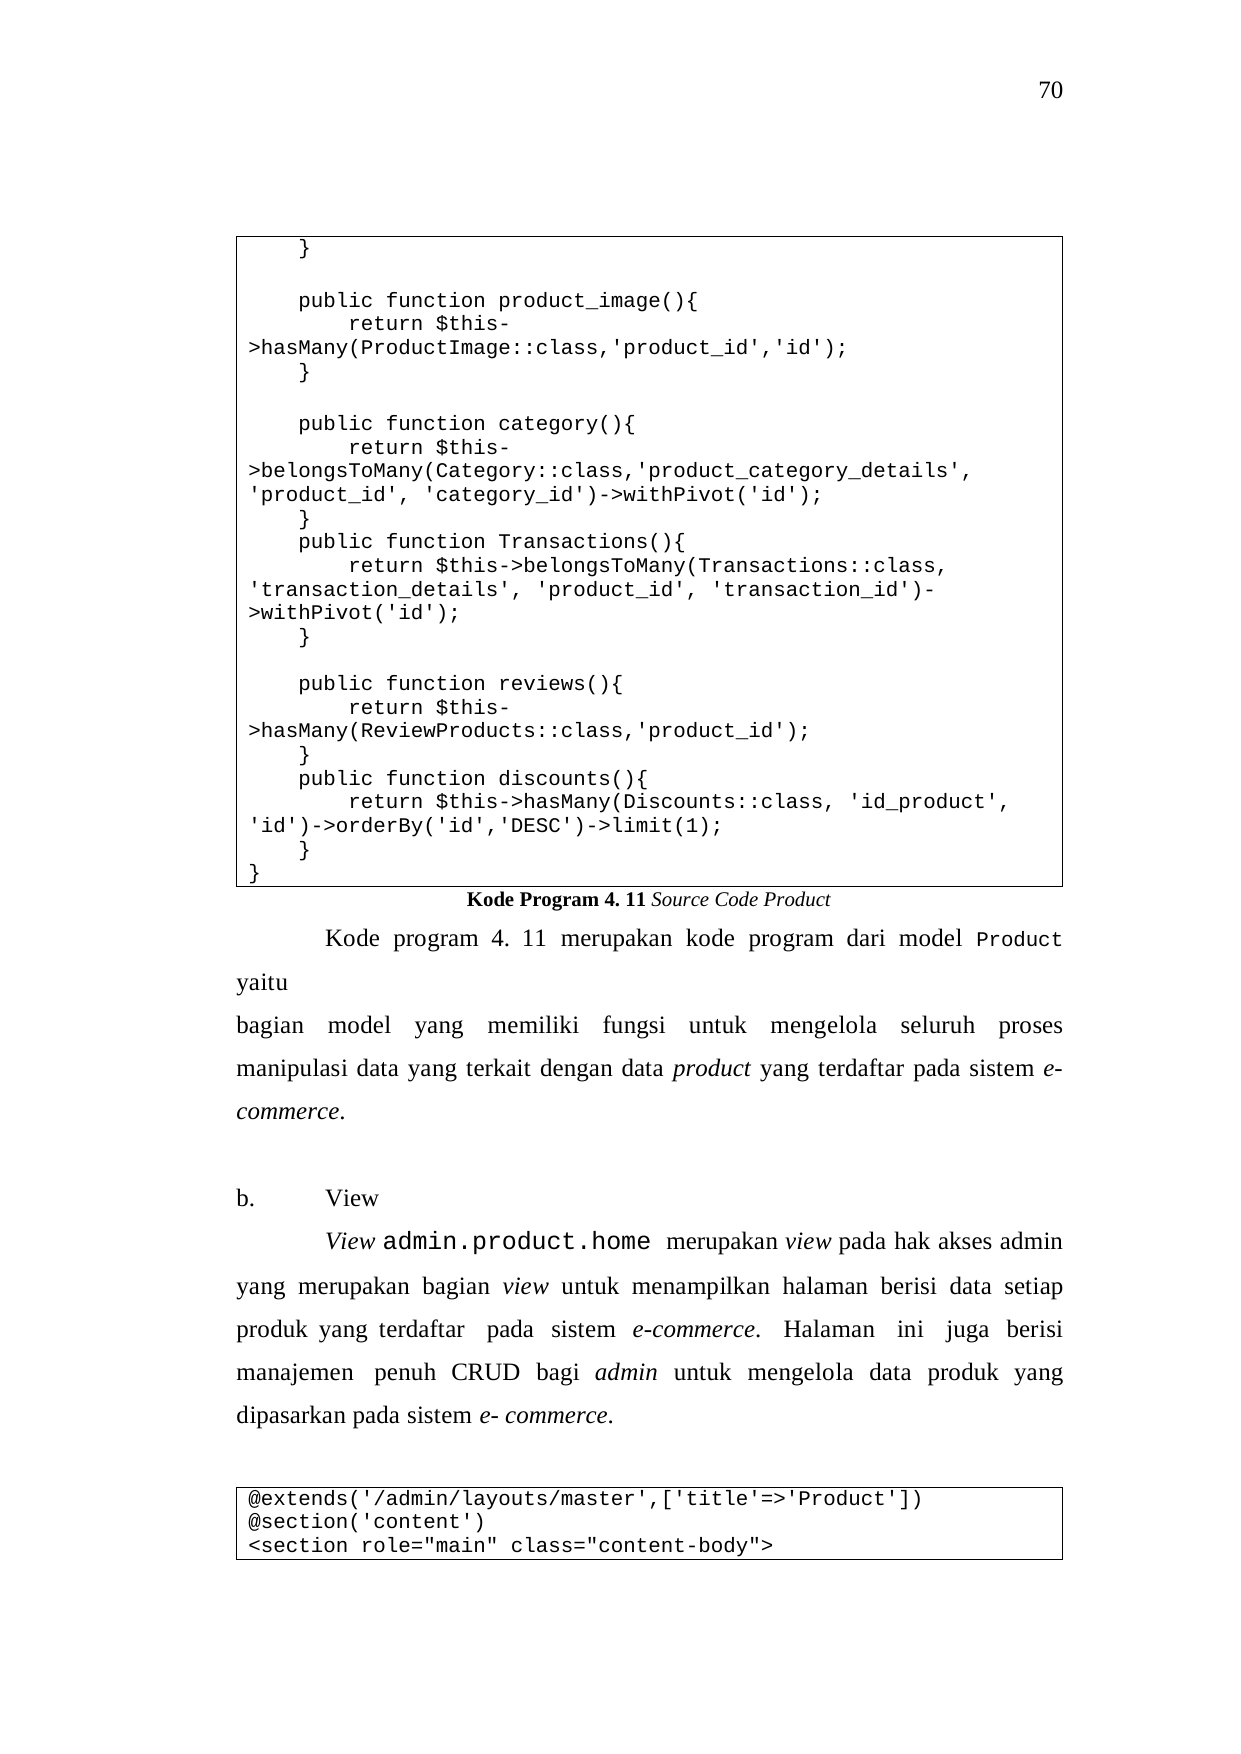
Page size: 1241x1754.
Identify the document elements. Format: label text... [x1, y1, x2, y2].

text View admin.product.home merupakan view pada hak akses admin yang merupakan bagian view untuk menampilkan halaman berisi data setiap produk yang terdaftar pada sistem e-commerce. Halaman ini juga berisi manajemen penuh CRUD bagi admin untuk mengelola data produk yang dipasarkan pada sistem e- commerce. [236, 1226, 1063, 1429]
text bagian model yang memiliki fungsi untuk mengelola seluruh proses manipulasi data yang terkait dengan data product yang terdaftar pada sistem e-commerce. [236, 1010, 1063, 1125]
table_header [237, 237, 1062, 886]
text Kode program 4. 11 merupakan kode program dari model Product yaitu [236, 923, 1063, 996]
text Kode Program 4. 11 Source Code Product [236, 887, 1063, 911]
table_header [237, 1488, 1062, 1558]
list b. View [236, 1183, 1063, 1211]
